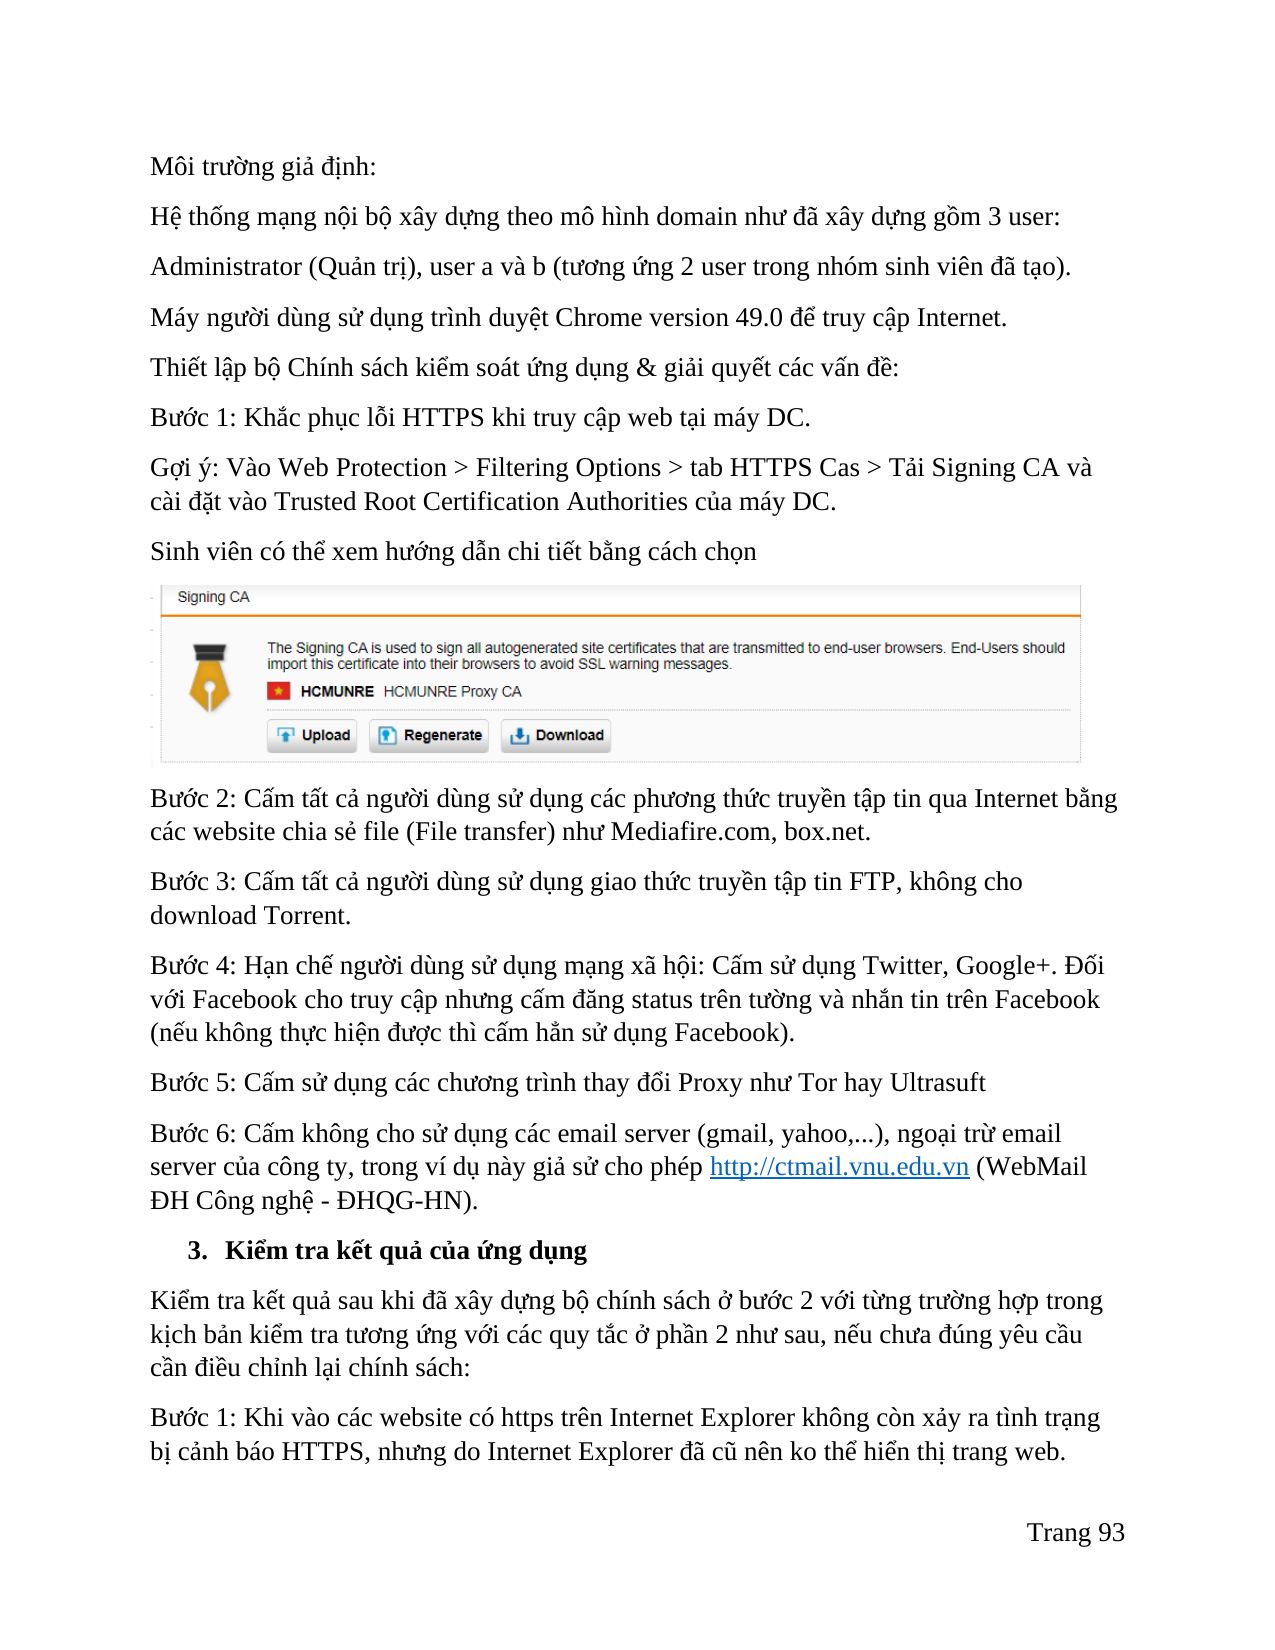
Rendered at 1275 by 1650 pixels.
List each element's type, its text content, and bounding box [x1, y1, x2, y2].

text Môi trường giả định: [150, 150, 1125, 181]
text Bước 1: Khi vào các website có https trên Internet Explorer không còn xảy ra tình trạng bị cảnh báo HTTPS, nhưng do Internet Explorer đã cũ nên ko thể hiển thị trang web. [150, 1401, 1125, 1466]
text Administrator (Quản trị), user a và b (tương ứng 2 user trong nhóm sinh viên đã tạo). [150, 250, 1125, 282]
list Kiểm tra kết quả của ứng dụng [187, 1234, 1125, 1265]
text Bước 5: Cấm sử dụng các chương trình thay đổi Proxy như Tor hay Ultrasuft [150, 1066, 1125, 1098]
text Bước 4: Hạn chế người dùng sử dụng mạng xã hội: Cấm sử dụng Twitter, Google+. Đối với Facebook cho truy cập nhưng cấm đăng status trên tường và nhắn tin trên Facebook (nếu không thực hiện được thì cấm hẳn sử dụng Facebook). [150, 949, 1125, 1047]
picture [150, 585, 1096, 769]
text Sinh viên có thể xem hướng dẫn chi tiết bằng cách chọn [150, 535, 1125, 566]
text Bước 1: Khắc phục lỗi HTTPS khi truy cập web tại máy DC. [150, 401, 1125, 432]
text Gợi ý: Vào Web Protection > Filtering Options > tab HTTPS Cas > Tải Signing CA và cài đặt vào Trusted Root Certification Authorities của máy DC. [150, 451, 1125, 516]
text Hệ thống mạng nội bộ xây dựng theo mô hình domain như đã xây dựng gồm 3 user: [150, 200, 1125, 231]
text Thiết lập bộ Chính sách kiểm soát ứng dụng & giải quyết các vấn đề: [150, 351, 1125, 382]
text Bước 6: Cấm không cho sử dụng các email server (gmail, yahoo,...), ngoại trừ email server của công ty, trong ví dụ này giả sử cho phép http://ctmail.vnu.edu.vn (WebMail ĐH Công nghệ - ĐHQG-HN). [150, 1117, 1125, 1215]
text Máy người dùng sử dụng trình duyệt Chrome version 49.0 để truy cập Internet. [150, 301, 1125, 332]
text Bước 3: Cấm tất cả người dùng sử dụng giao thức truyền tập tin FTP, không cho download Torrent. [150, 865, 1125, 930]
text Bước 2: Cấm tất cả người dùng sử dụng các phương thức truyền tập tin qua Internet bằng các website chia sẻ file (File transfer) như Mediafire.com, box.net. [150, 782, 1125, 846]
text Kiểm tra kết quả sau khi đã xây dựng bộ chính sách ở bước 2 với từng trường hợp trong kịch bản kiểm tra tương ứng với các quy tắc ở phần 2 như sau, nếu chưa đúng yêu cầu cần điều chỉnh lại chính sách: [150, 1284, 1125, 1382]
